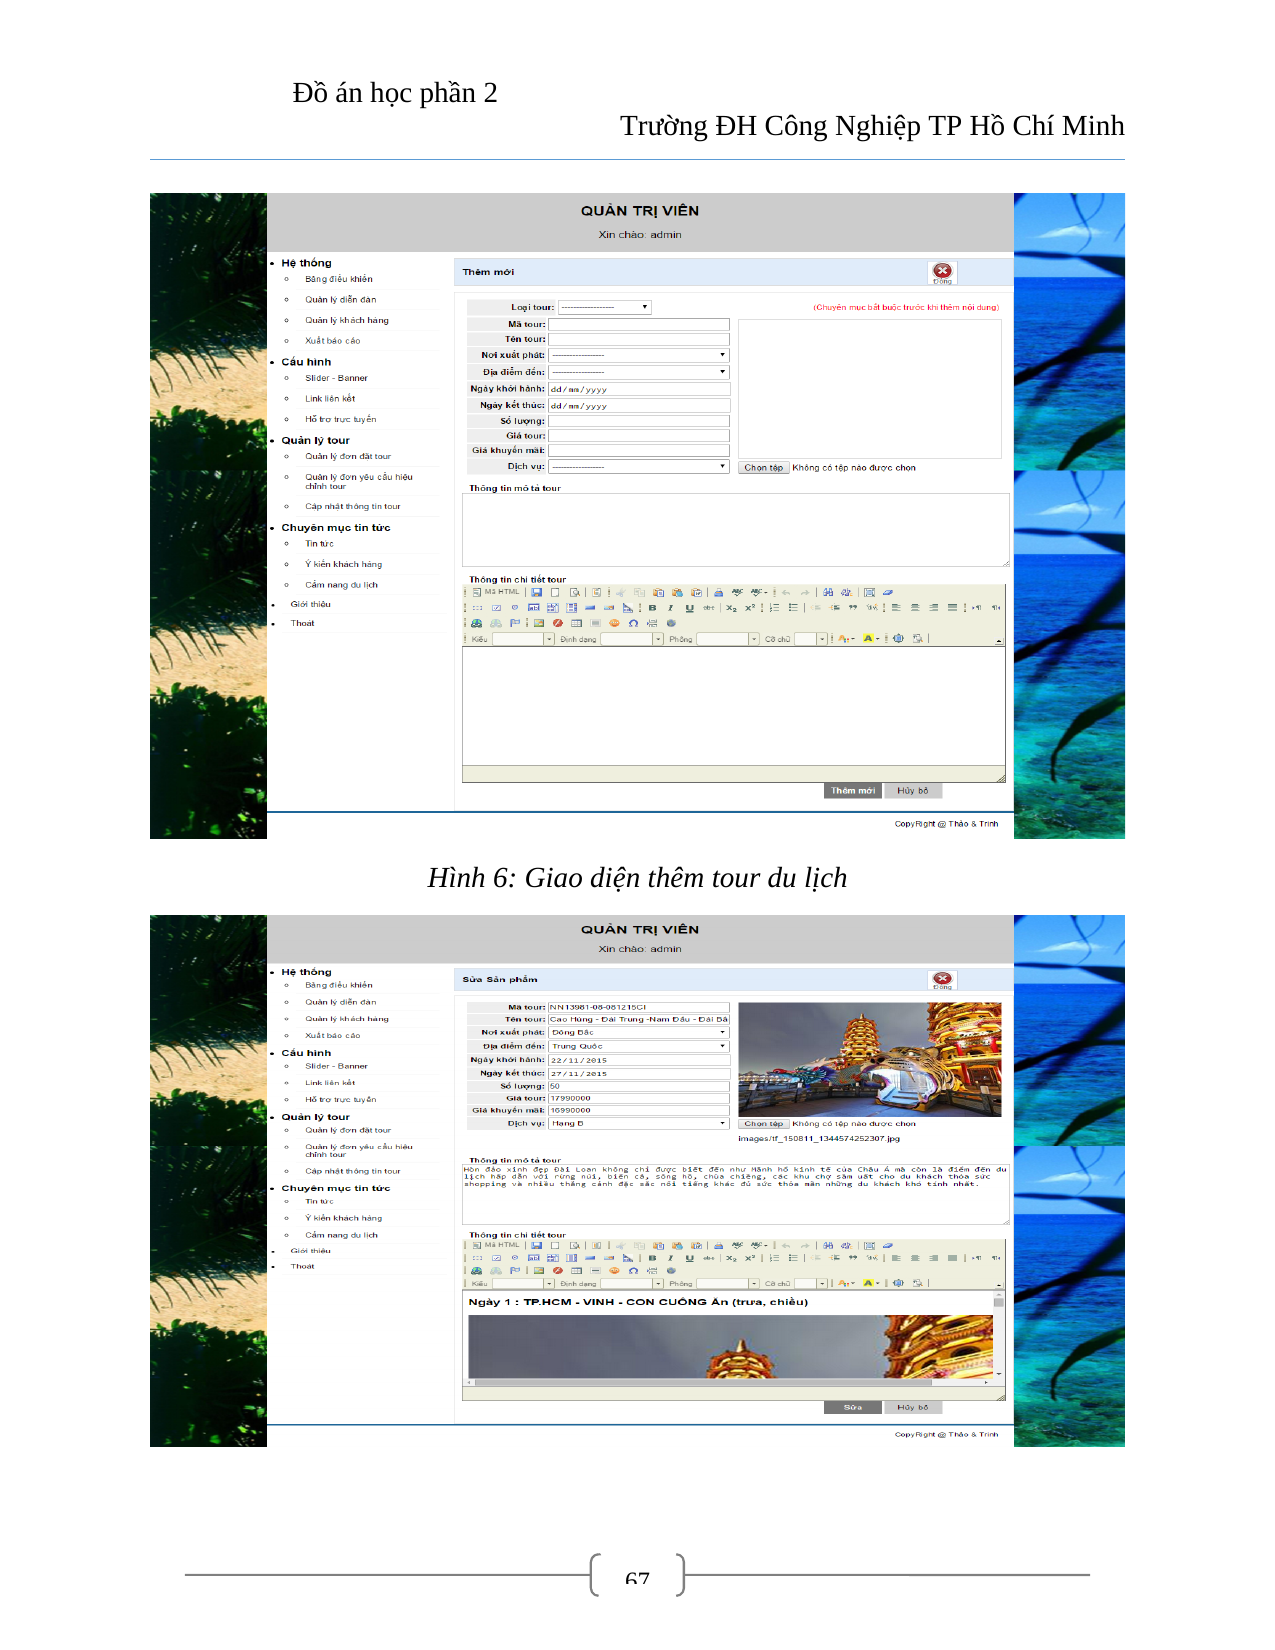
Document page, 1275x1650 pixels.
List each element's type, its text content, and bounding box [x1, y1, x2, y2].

picture [150, 915, 1125, 1447]
text Hình 6: Giao diện thêm tour du lịch [150, 860, 1125, 894]
picture [150, 193, 1125, 839]
picture [1113, 1115, 1122, 1121]
